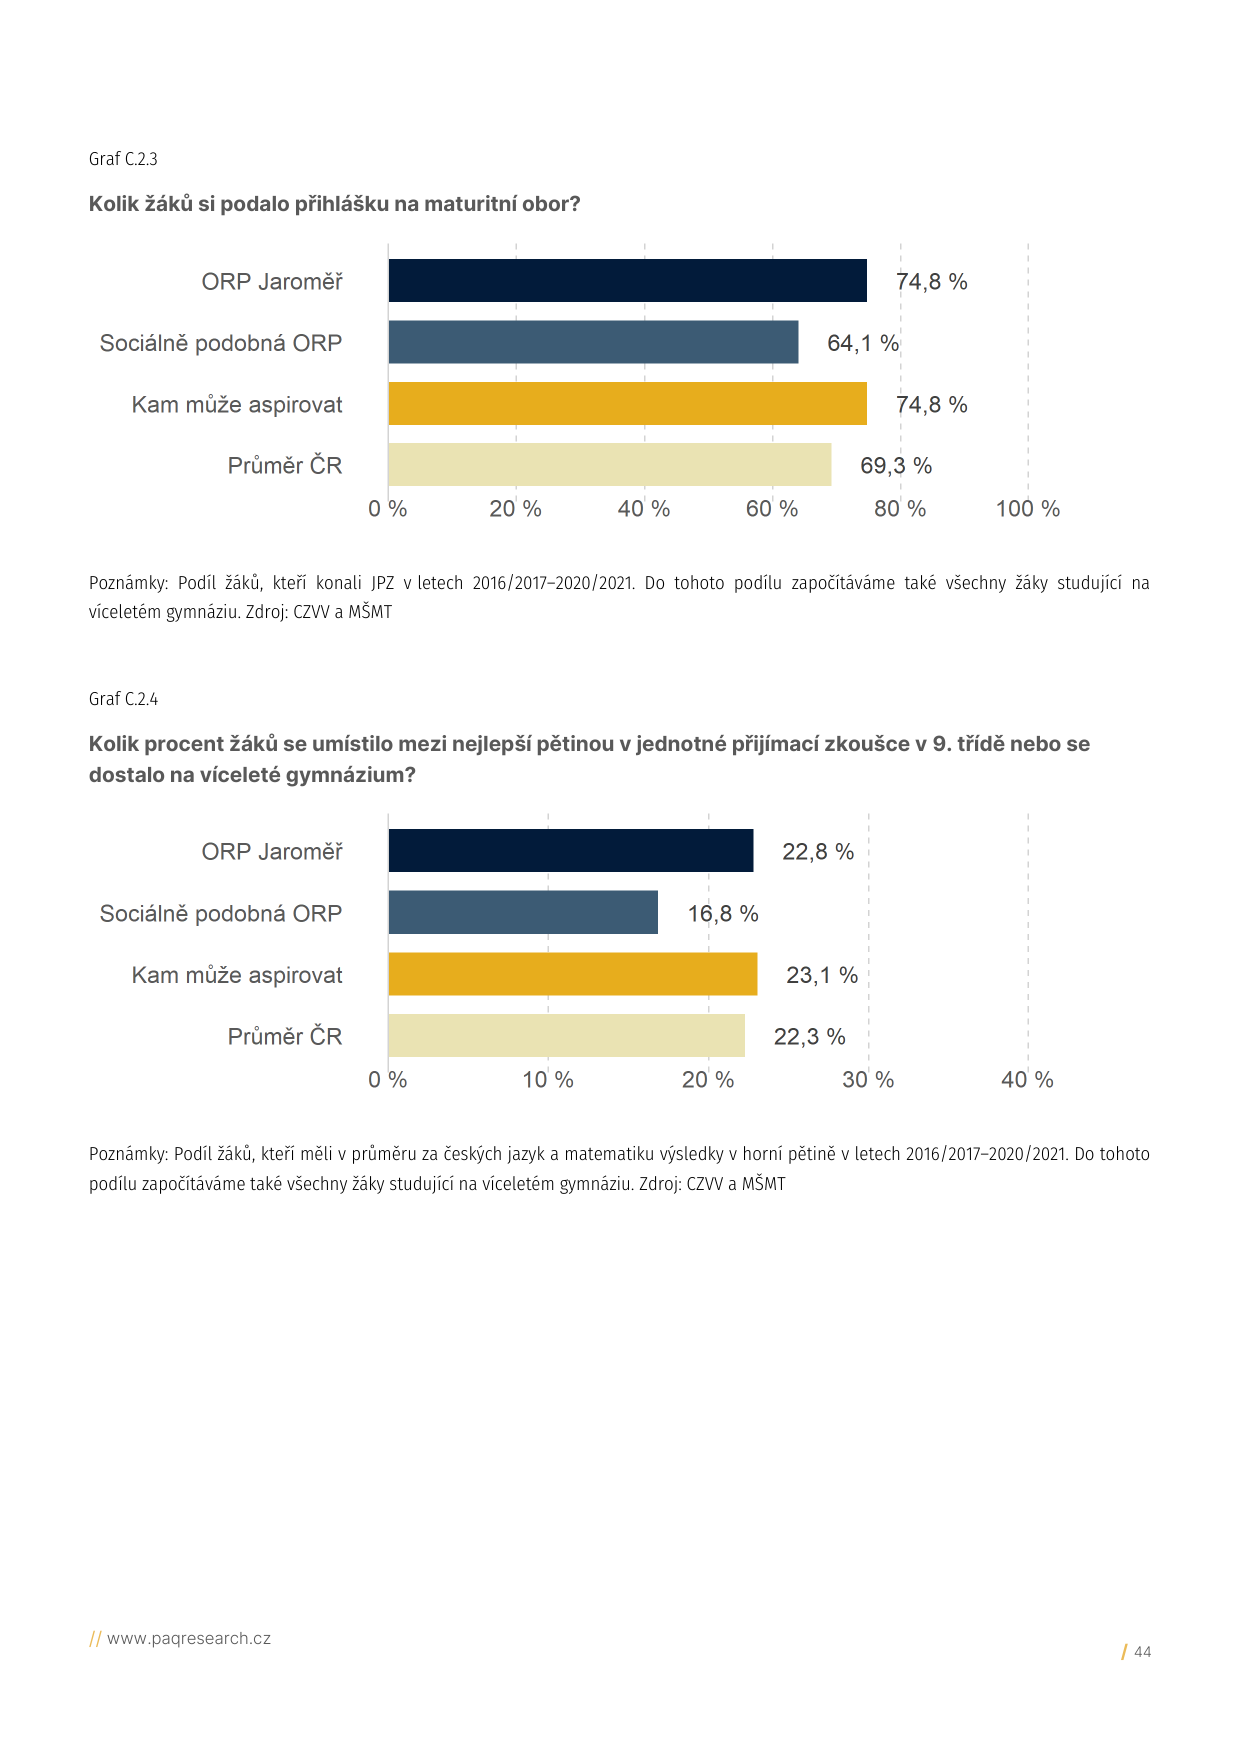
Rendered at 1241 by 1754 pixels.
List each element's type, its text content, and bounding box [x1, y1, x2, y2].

text Graf C.2.3 [89, 148, 1152, 170]
text Graf C.2.4 [89, 688, 1152, 711]
text Kolik procent žáků se umístilo mezi nejlepší pětinou v jednotné přijímací zkoušce v 9. třídě nebo se dostalo na víceleté gymnázium? [89, 727, 1152, 787]
picture [88, 787, 1139, 1119]
text Poznámky: Podíl žáků, kteří měli v průměru za českých jazyk a matematiku výsledky v horní pětině v letech 2016/2017–2020/2021. Do tohoto podílu započítáváme také všechny žáky studující na víceletém gymnáziu. Zdroj: CZVV a MŠMT [89, 1135, 1152, 1196]
text Poznámky: Podíl žáků, kteří konali JPZ v letech 2016/2017–2020/2021. Do tohoto podílu započítáváme také všechny žáky studující na víceletém gymnáziu. Zdroj: CZVV a MŠMT [89, 564, 1152, 625]
picture [88, 216, 1139, 548]
text Kolik žáků si podalo přihlášku na maturitní obor? [89, 186, 1152, 216]
